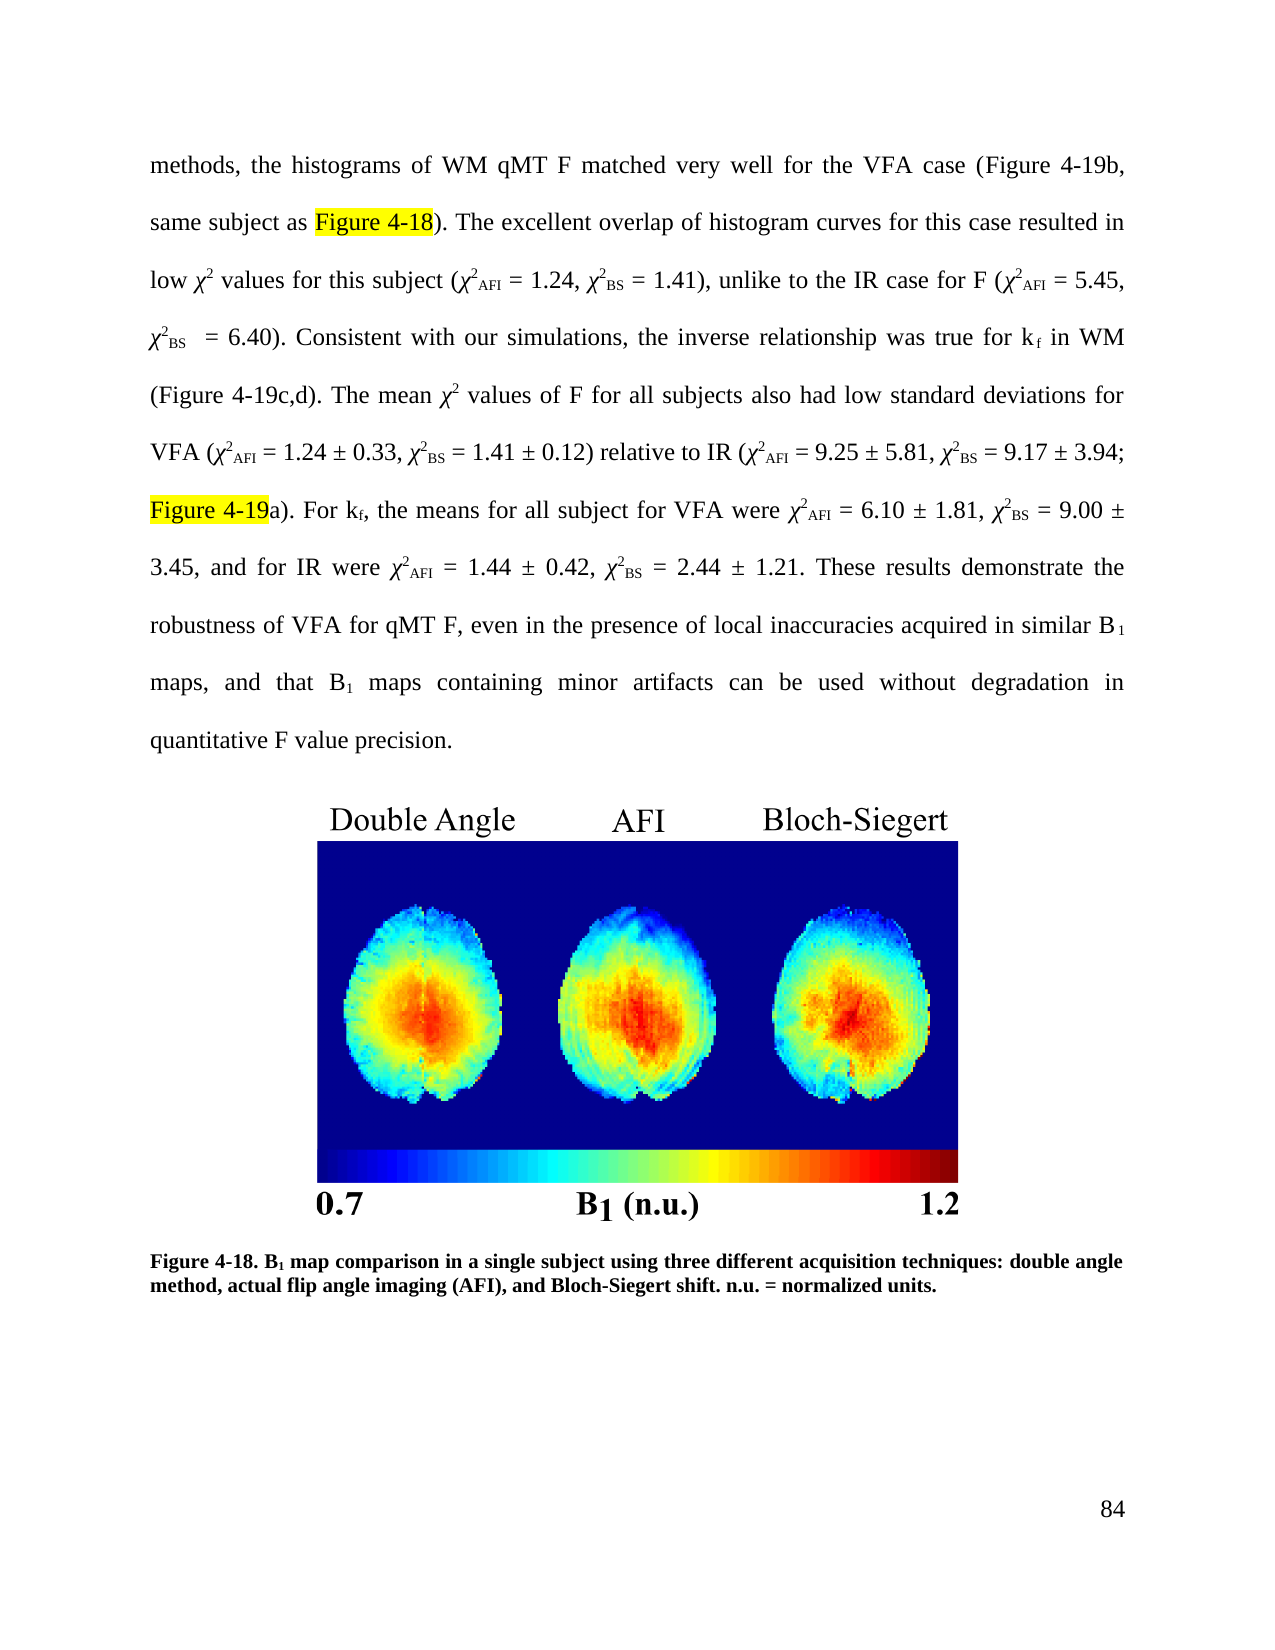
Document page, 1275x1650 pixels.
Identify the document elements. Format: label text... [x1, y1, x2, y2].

picture [316, 807, 959, 1221]
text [150, 150, 1125, 754]
